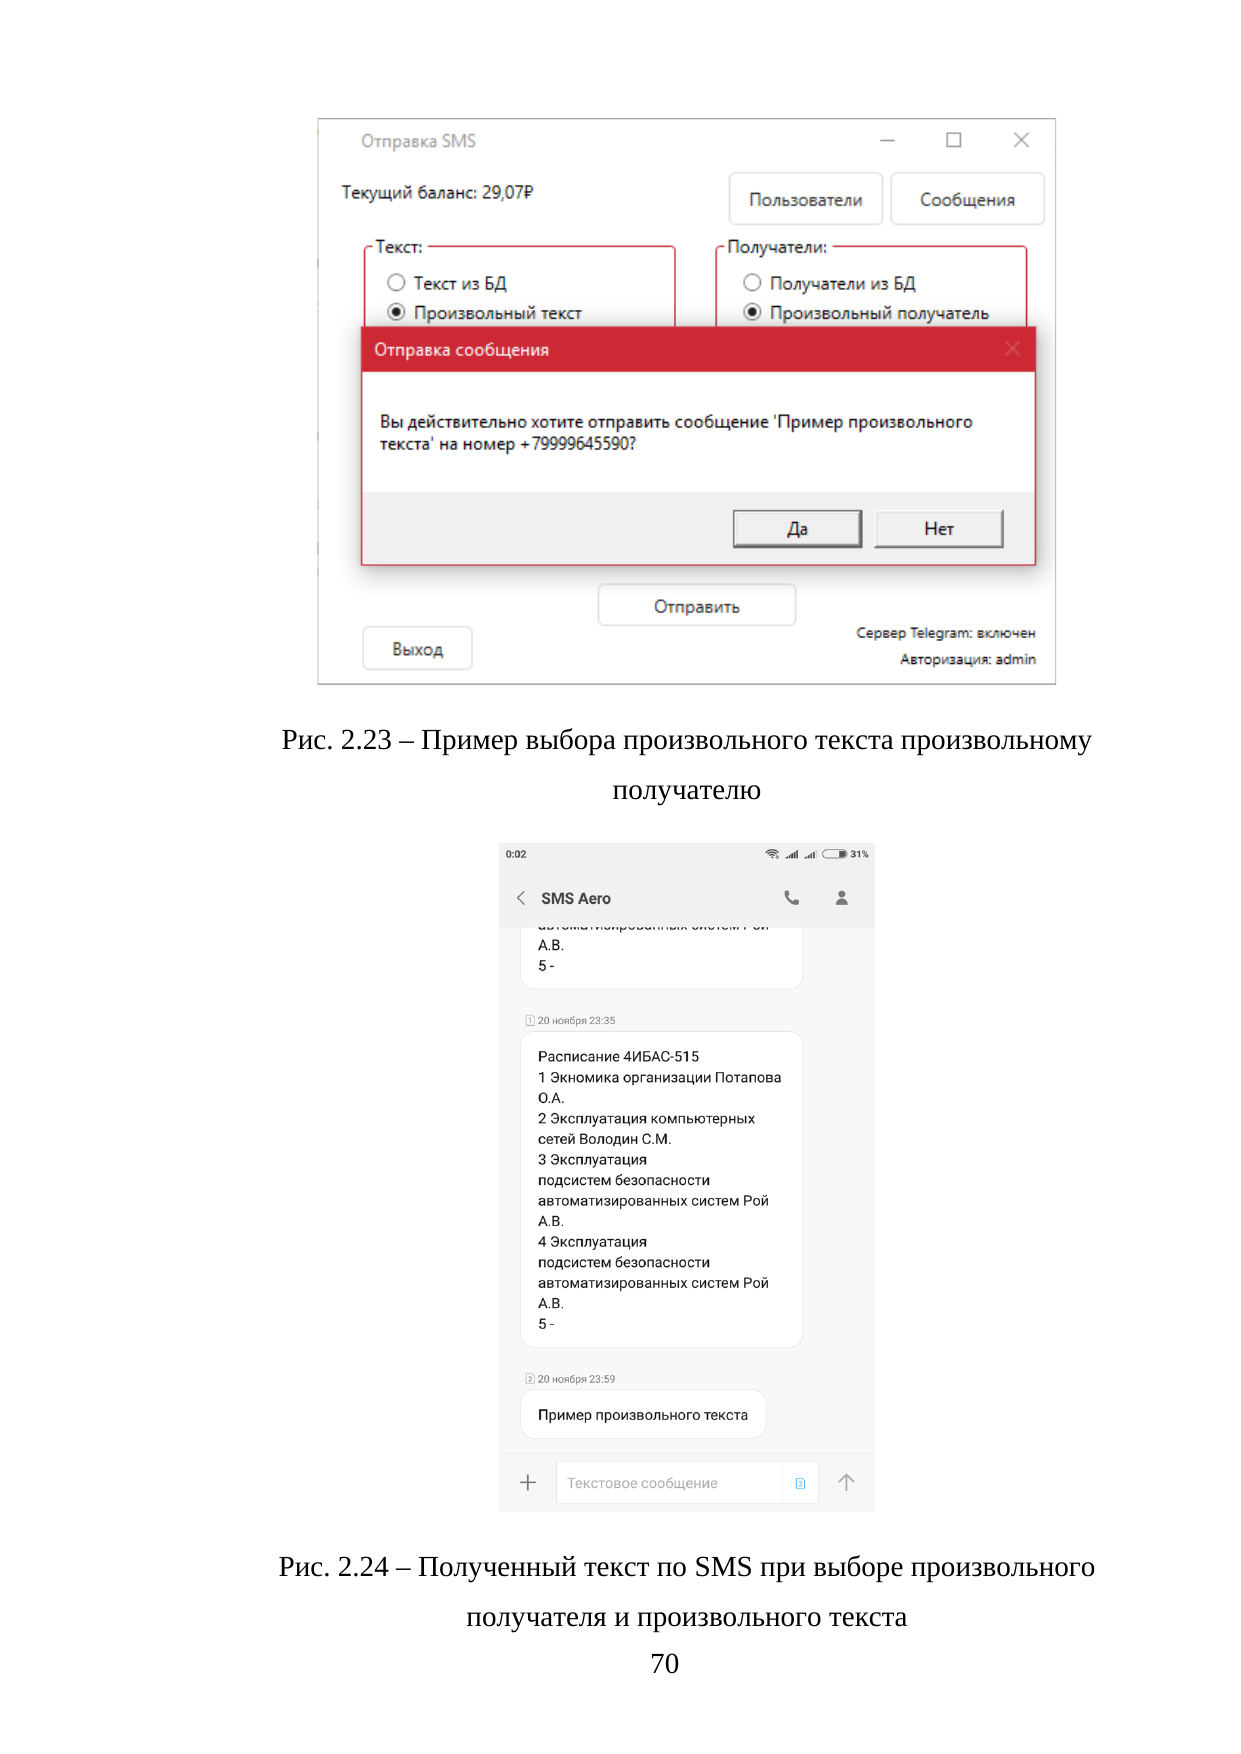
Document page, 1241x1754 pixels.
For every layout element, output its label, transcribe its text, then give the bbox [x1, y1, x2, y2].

picture [317, 118, 1057, 685]
text Рис. 2.23 – Пример выбора произвольного текста произвольному получателю [222, 722, 1152, 806]
text Рис. 2.24 – Полученный текст по SMS при выборе произвольного получателя и произвольного текста [222, 1549, 1152, 1633]
picture [499, 843, 875, 1512]
